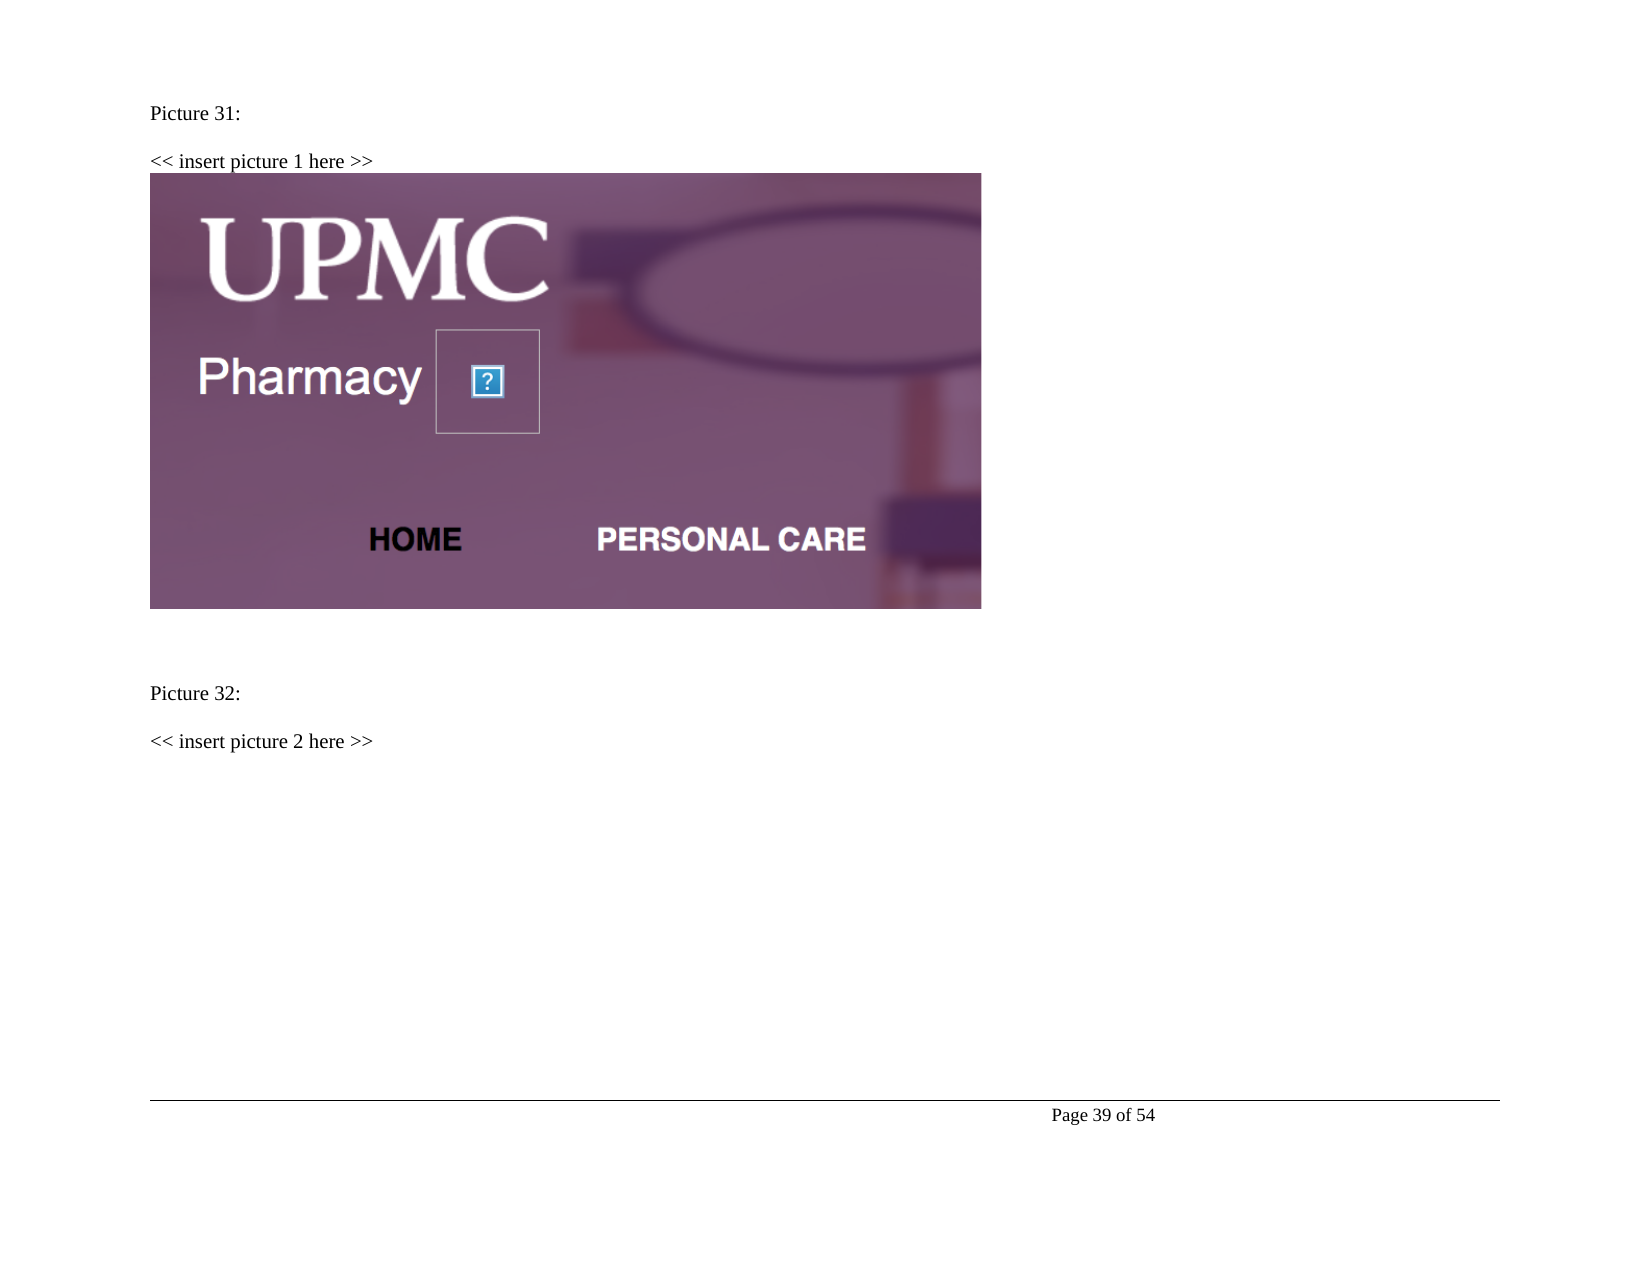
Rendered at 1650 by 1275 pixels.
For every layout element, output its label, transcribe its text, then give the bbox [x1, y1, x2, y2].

text << insert picture 2 here >> [150, 729, 1500, 753]
text << insert picture 1 here >> [150, 149, 1500, 173]
picture [150, 173, 982, 609]
text Picture 31: [150, 101, 1500, 125]
text Picture 32: [150, 681, 1500, 705]
